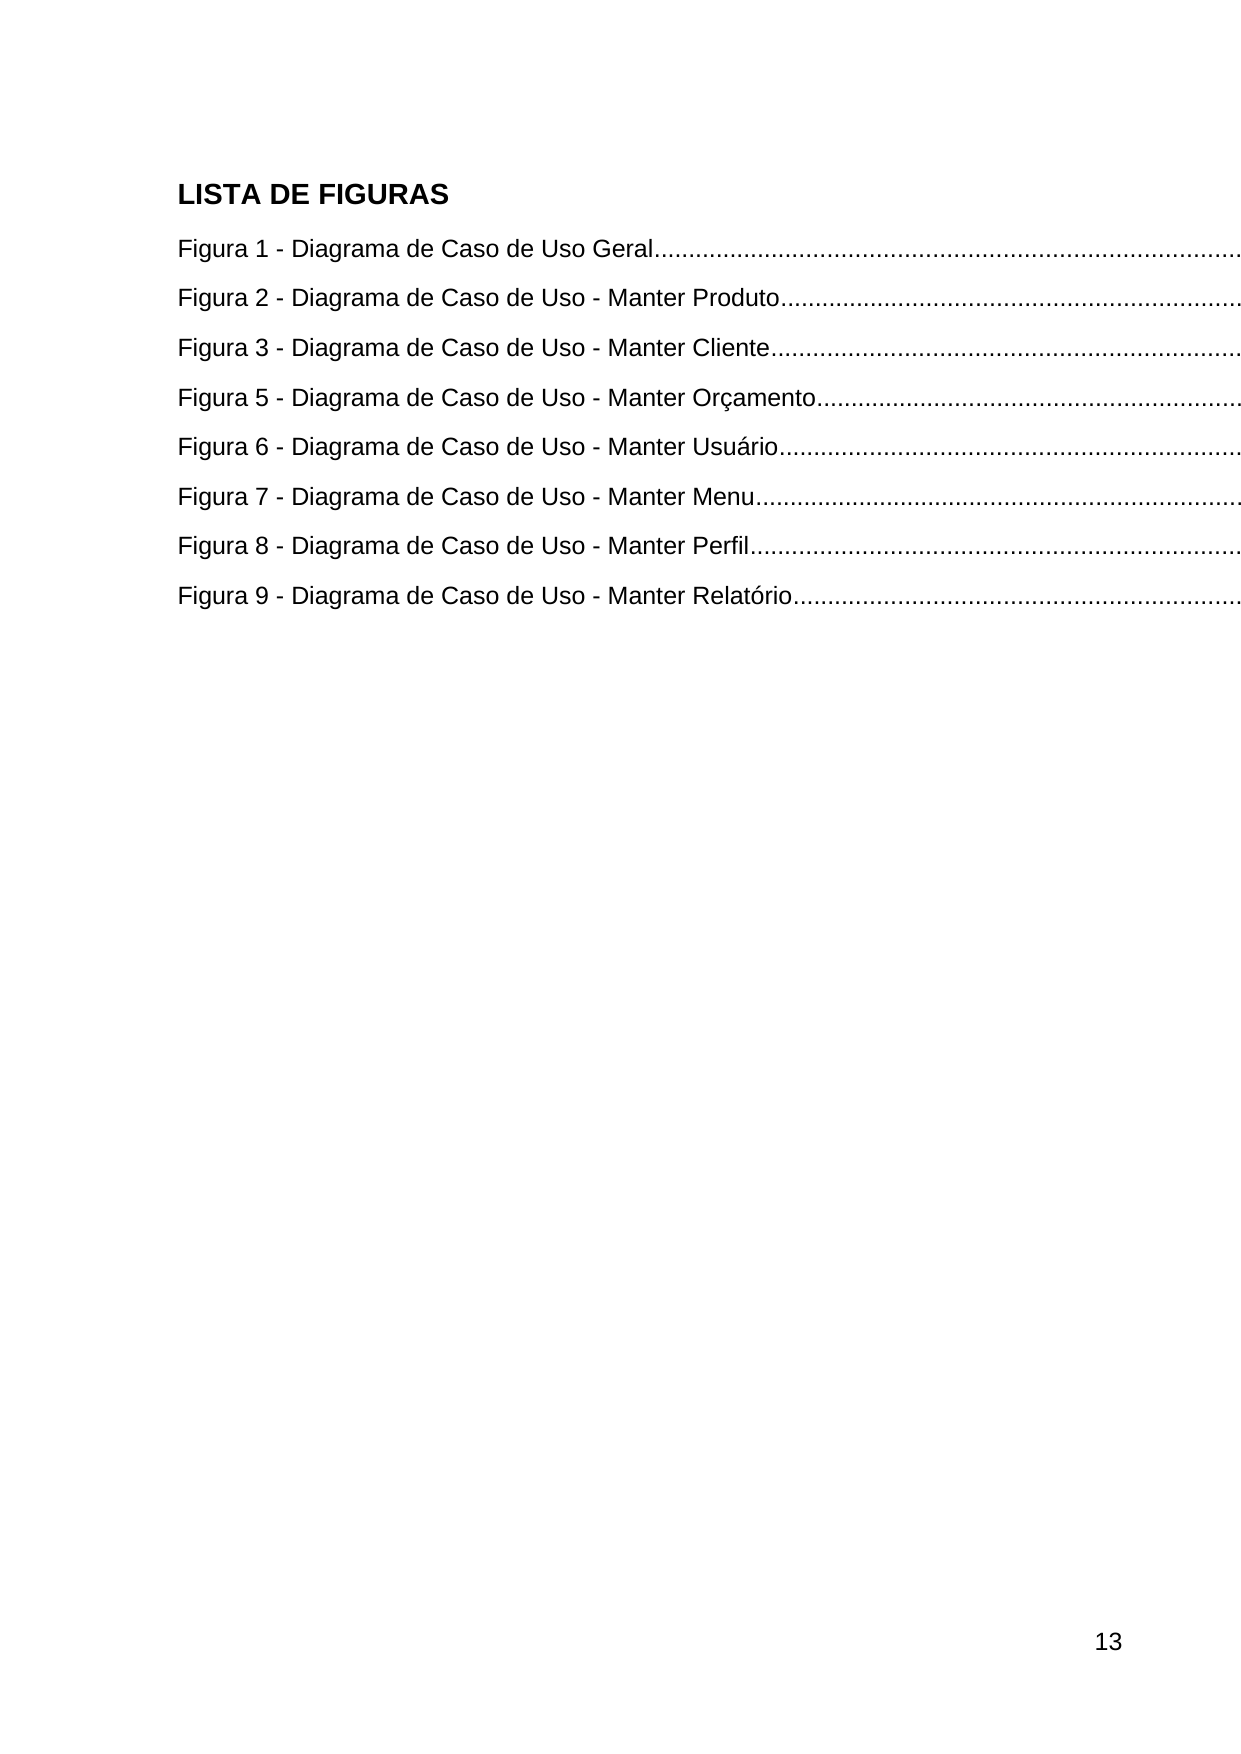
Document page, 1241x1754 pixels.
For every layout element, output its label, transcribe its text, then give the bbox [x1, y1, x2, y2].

text LISTA DE FIGURAS [177, 177, 1122, 211]
